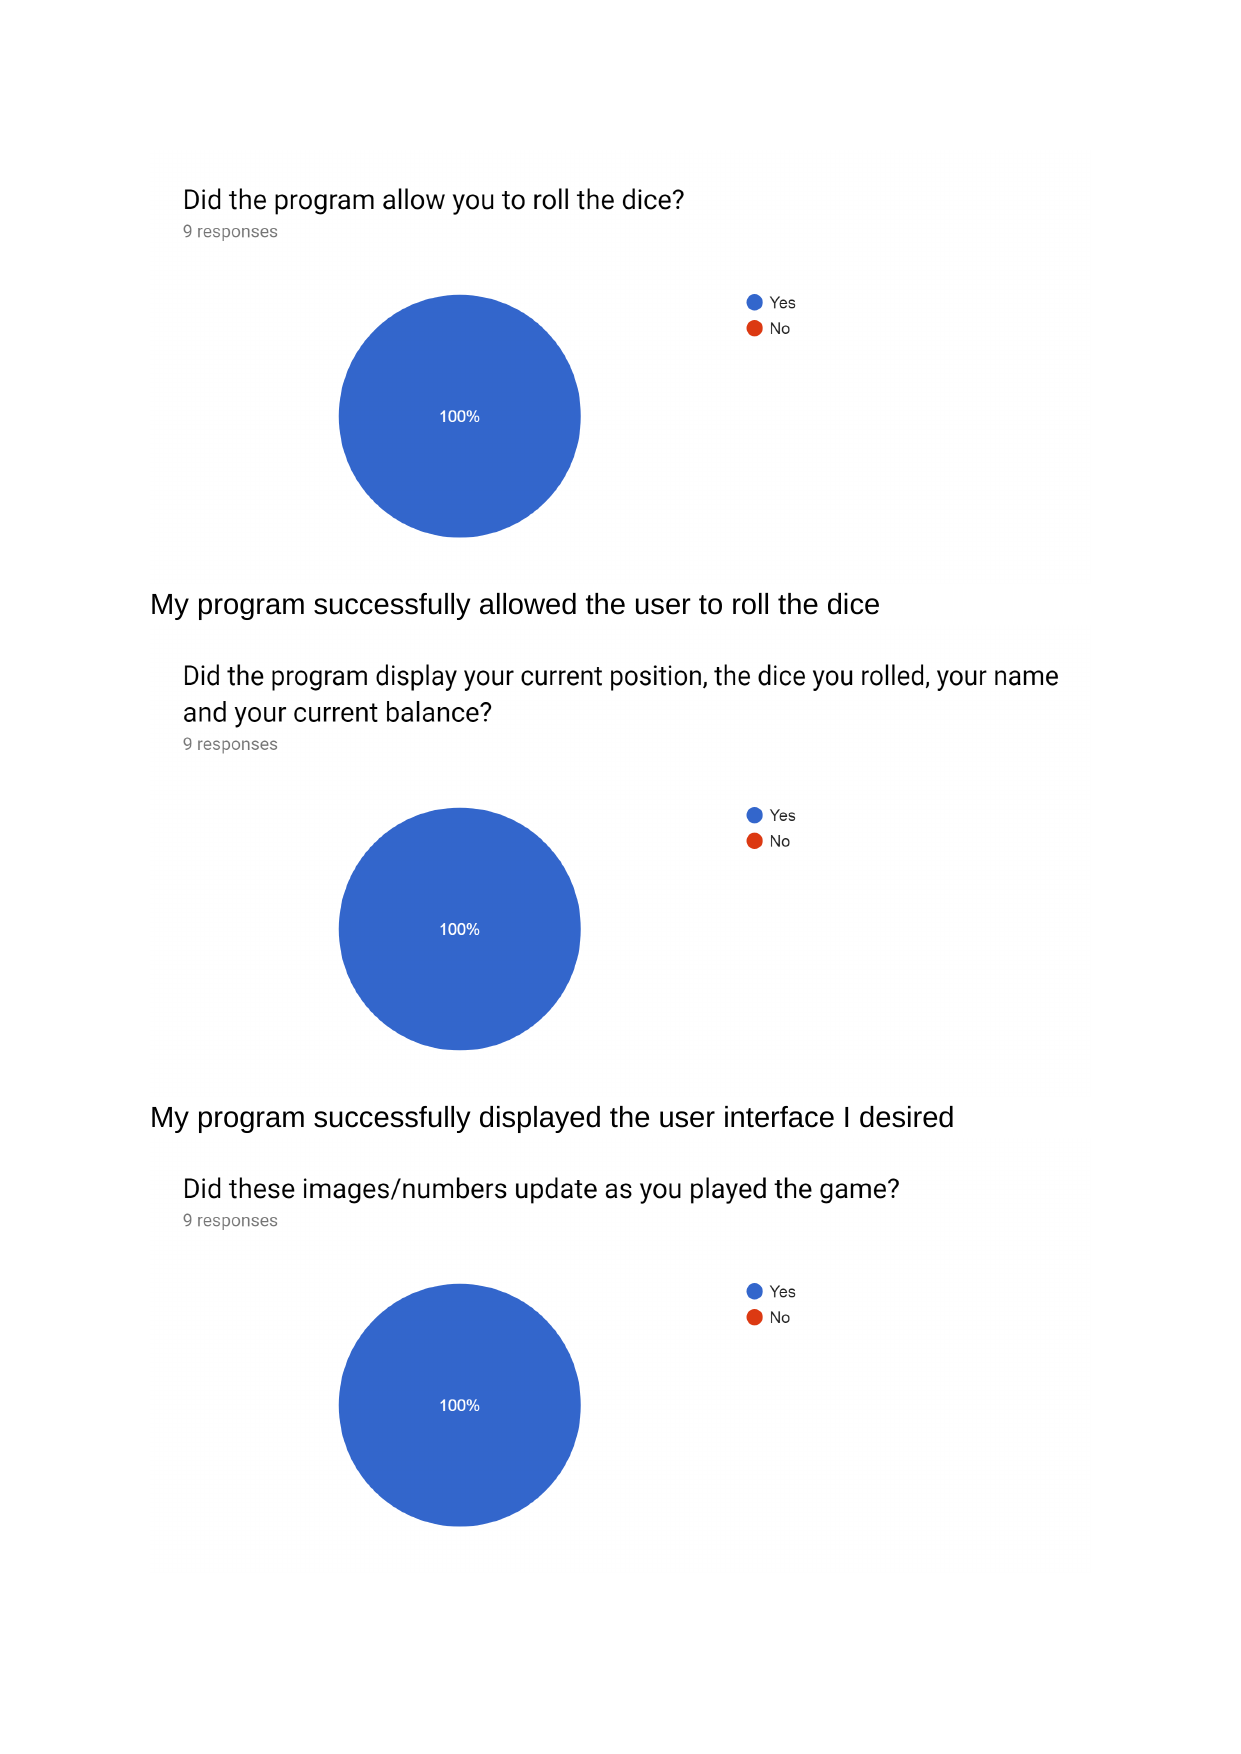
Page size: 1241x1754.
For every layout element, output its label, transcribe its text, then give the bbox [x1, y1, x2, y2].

picture [150, 1138, 1091, 1573]
picture [150, 625, 1091, 1097]
text My program successfully displayed the user interface I desired [150, 1100, 1090, 1134]
picture [150, 150, 1091, 584]
text My program successfully allowed the user to roll the dice [150, 587, 1090, 621]
